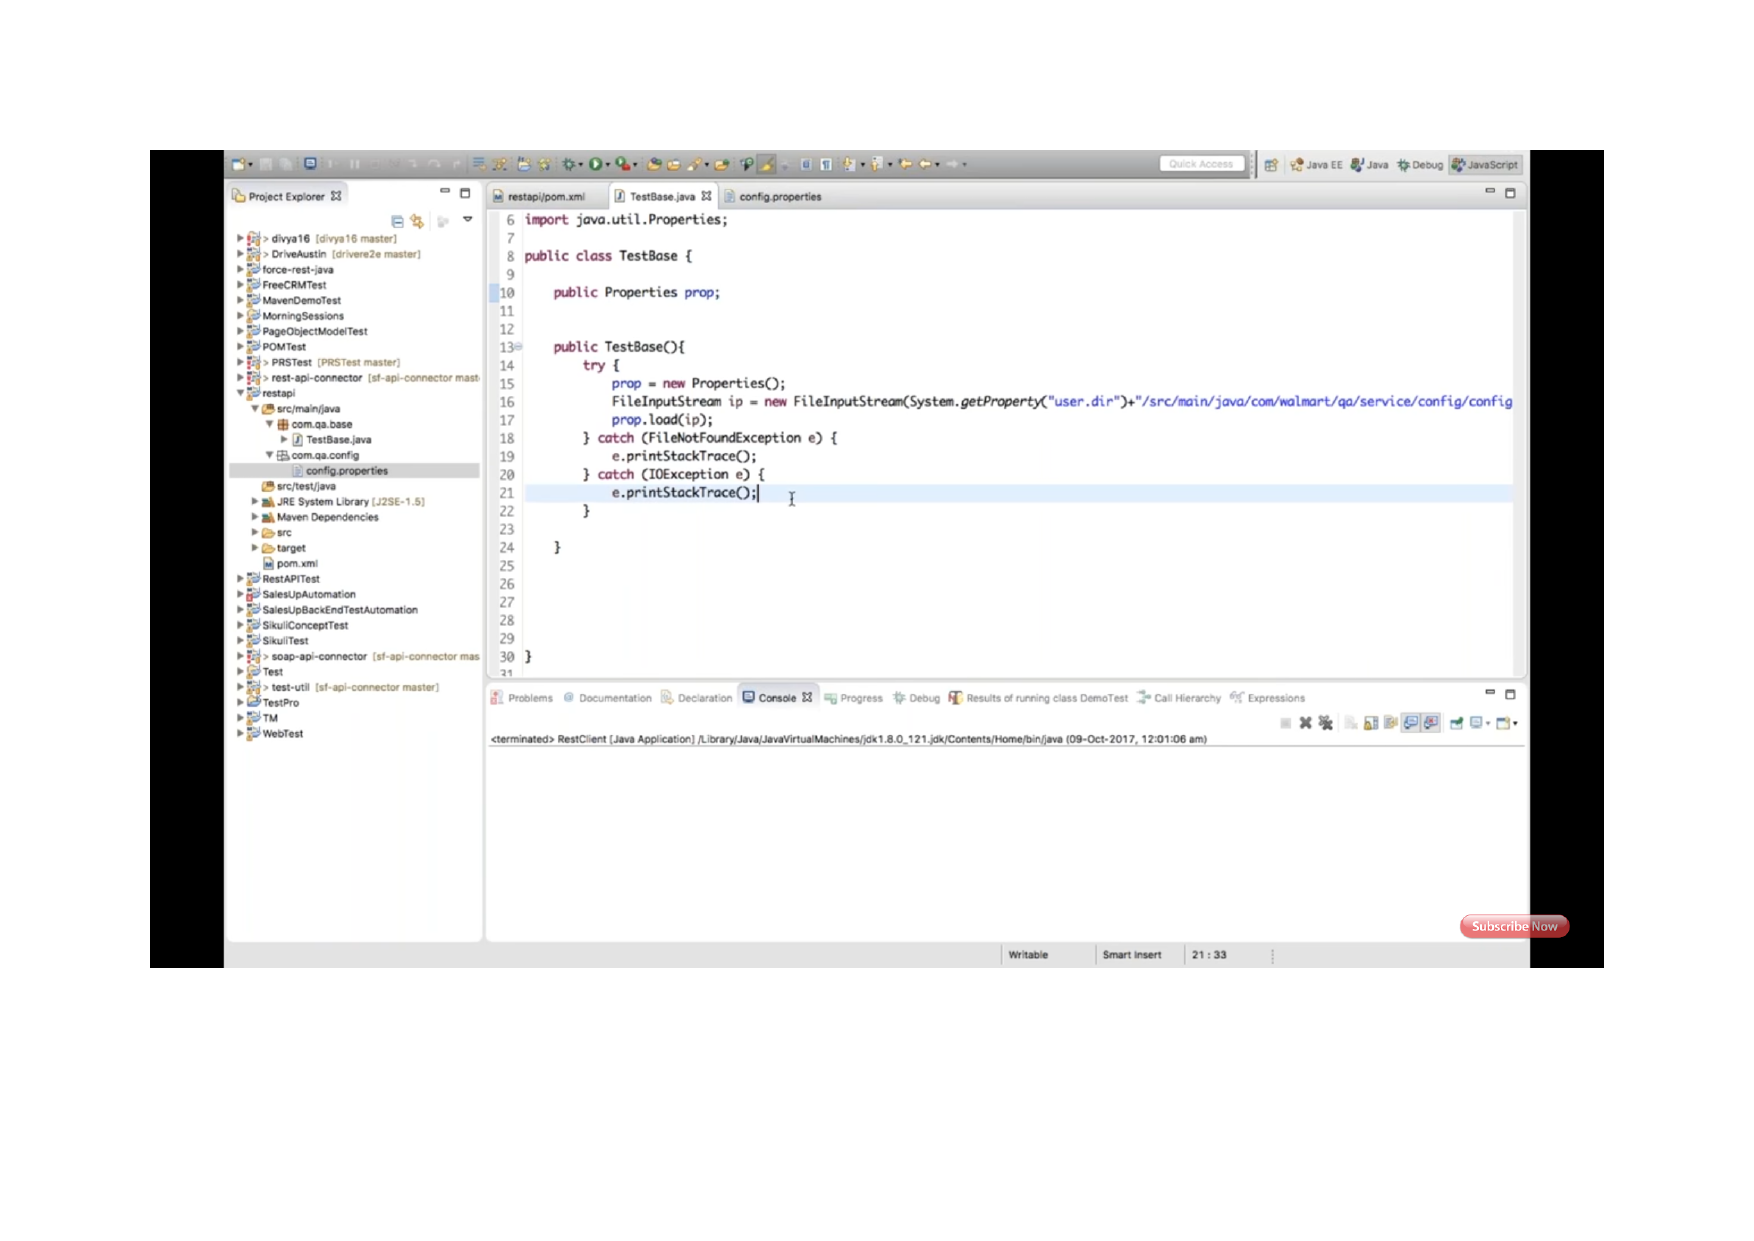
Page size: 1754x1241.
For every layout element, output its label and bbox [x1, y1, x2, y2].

picture [150, 150, 1604, 968]
